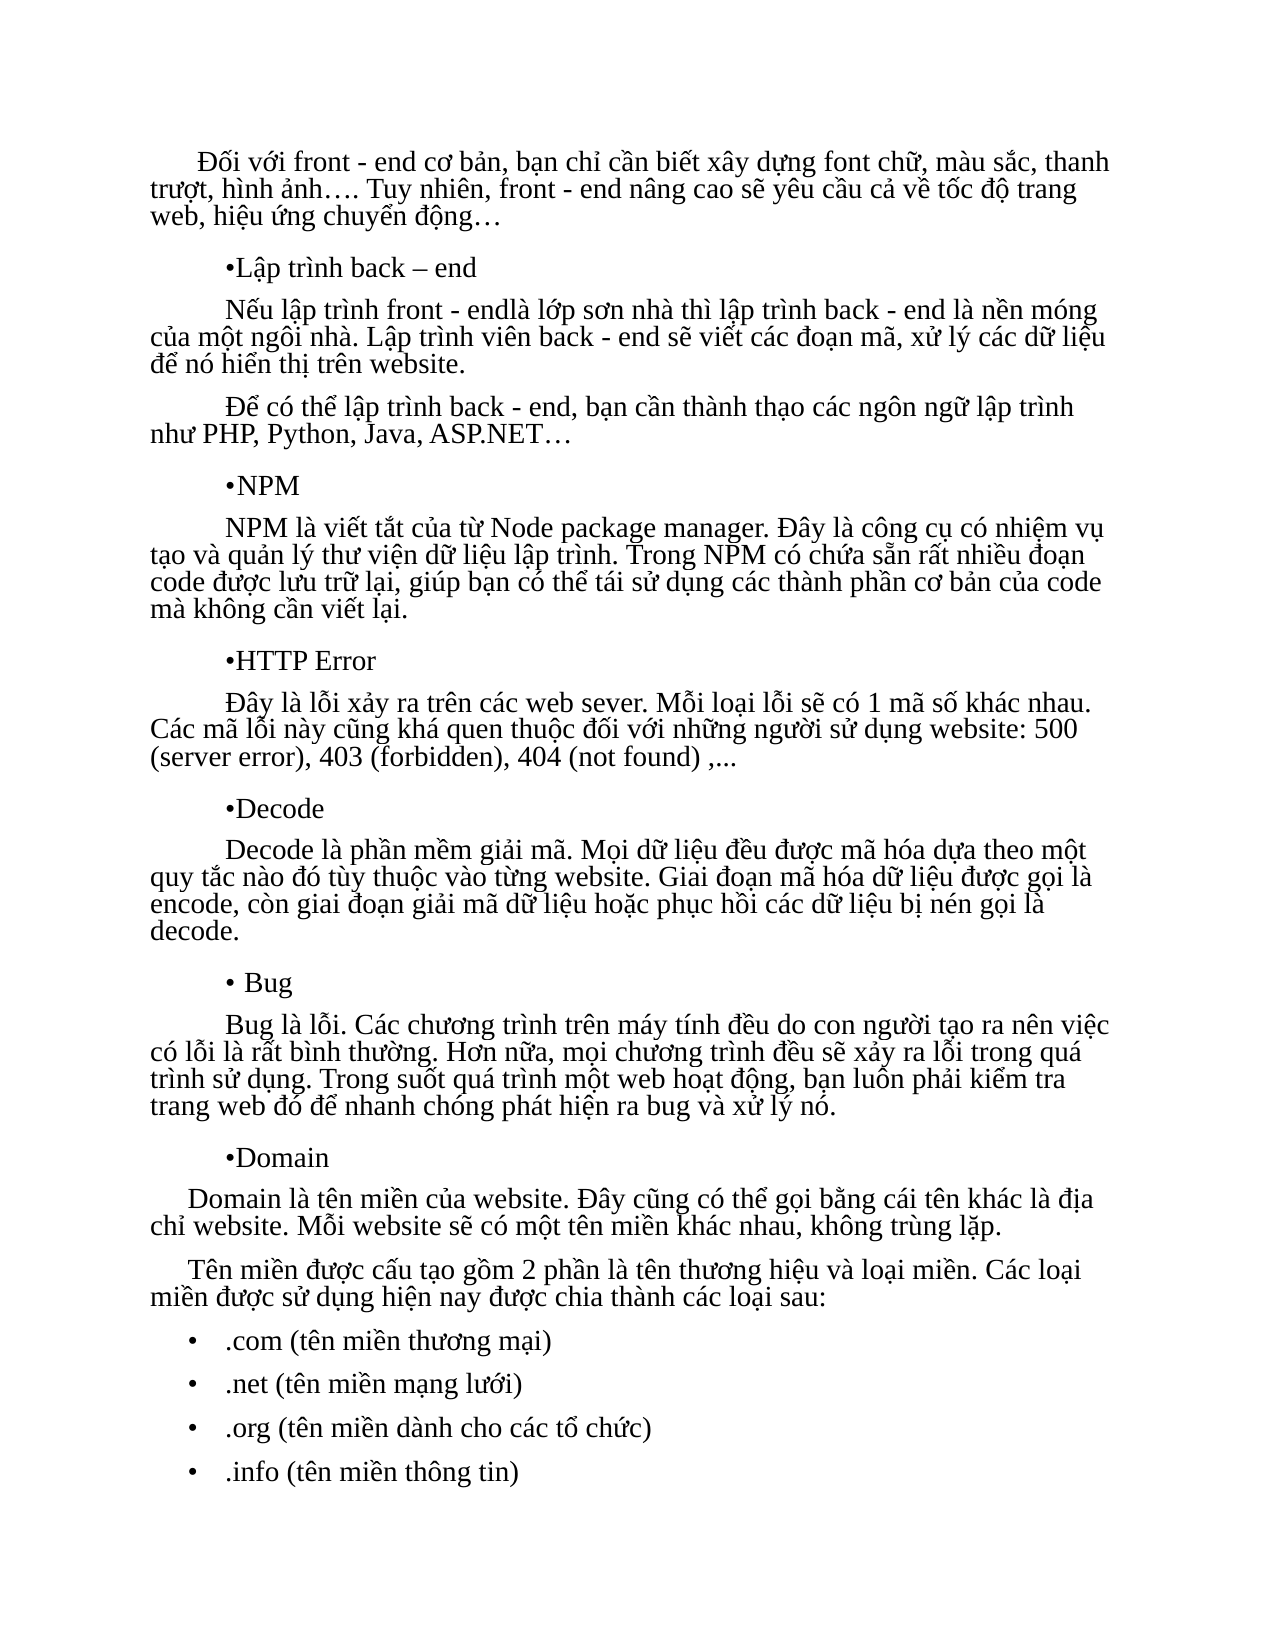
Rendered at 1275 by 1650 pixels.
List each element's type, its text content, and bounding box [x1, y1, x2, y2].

text Decode là phần mềm giải mã. Mọi dữ liệu đều được mã hóa dựa theo một quy tắc nào đó tùy thuộc vào từng website. Giai đoạn mã hóa dữ liệu được gọi là encode, còn giai đoạn giải mã dữ liệu hoặc phục hồi các dữ liệu bị nén gọi là decode. [240, 838, 1125, 946]
list HTTP Error [225, 640, 1125, 678]
list Lập trình back – end [225, 248, 1125, 285]
text NPM là viết tắt của từ Node package manager. Đây là công cụ có nhiệm vụ tạo và quản lý thư viện dữ liệu lập trình. Trong NPM có chứa sẵn rất nhiều đoạn code được lưu trữ lại, giúp bạn có thể tái sử dụng các thành phần cơ bản của code mà không cần viết lại. [408, 516, 1125, 624]
text Nếu lập trình front - endlà lớp sơn nhà thì lập trình back - end là nền móng của một ngôi nhà. Lập trình viên back - end sẽ viết các đoạn mã, xử lý các dữ liệu để nó hiển thị trên website. [150, 298, 1125, 378]
text Tên miền được cấu tạo gồm 2 phần là tên thương hiệu và loại miền. Các loại miền được sử dụng hiện nay được chia thành các loại sau: [150, 1258, 1125, 1312]
text Bug là lỗi. Các chương trình trên máy tính đều do con người tạo ra nên việc có lỗi là rất bình thường. Hơn nữa, mọi chương trình đều sẽ xảy ra lỗi trong quá trình sử dụng. Trong suốt quá trình một web hoạt động, bạn luôn phải kiểm tra trang web đó để nhanh chóng phát hiện ra bug và xử lý nó. [785, 1013, 1125, 1121]
list Decode [225, 788, 1125, 826]
list .info (tên miền thông tin) [187, 1459, 1125, 1486]
list Bug [225, 963, 1125, 1000]
text Đây là lỗi xảy ra trên các web sever. Mỗi loại lỗi sẽ có 1 mã số khác nhau. Các mã lỗi này cũng khá quen thuộc đối với những người sử dụng website: 500 (server error), 403 (forbidden), 404 (not found) ,... [737, 690, 1125, 771]
text Đối với front - end cơ bản, bạn chỉ cần biết xây dựng font chữ, màu sắc, thanh trượt, hình ảnh…. Tuy nhiên, front - end nâng cao sẽ yêu cầu cả về tốc độ trang web, hiệu ứng chuyển động… [150, 150, 1125, 231]
list Domain [225, 1137, 1125, 1175]
list .org (tên miền dành cho các tổ chức) [187, 1416, 1125, 1443]
text Để có thể lập trình back - end, bạn cần thành thạo các ngôn ngữ lập trình như PHP, Python, Java, ASP.NET… [150, 395, 1125, 449]
list .com (tên miền thương mại) [187, 1328, 1125, 1355]
text Domain là tên miền của website. Đây cũng có thể gọi bằng cái tên khác là địa chỉ website. Mỗi website sẽ có một tên miền khác nhau, không trùng lặp. [150, 1187, 1125, 1241]
list NPM [225, 466, 1125, 503]
list .net (tên miền mạng lưới) [187, 1372, 1125, 1399]
